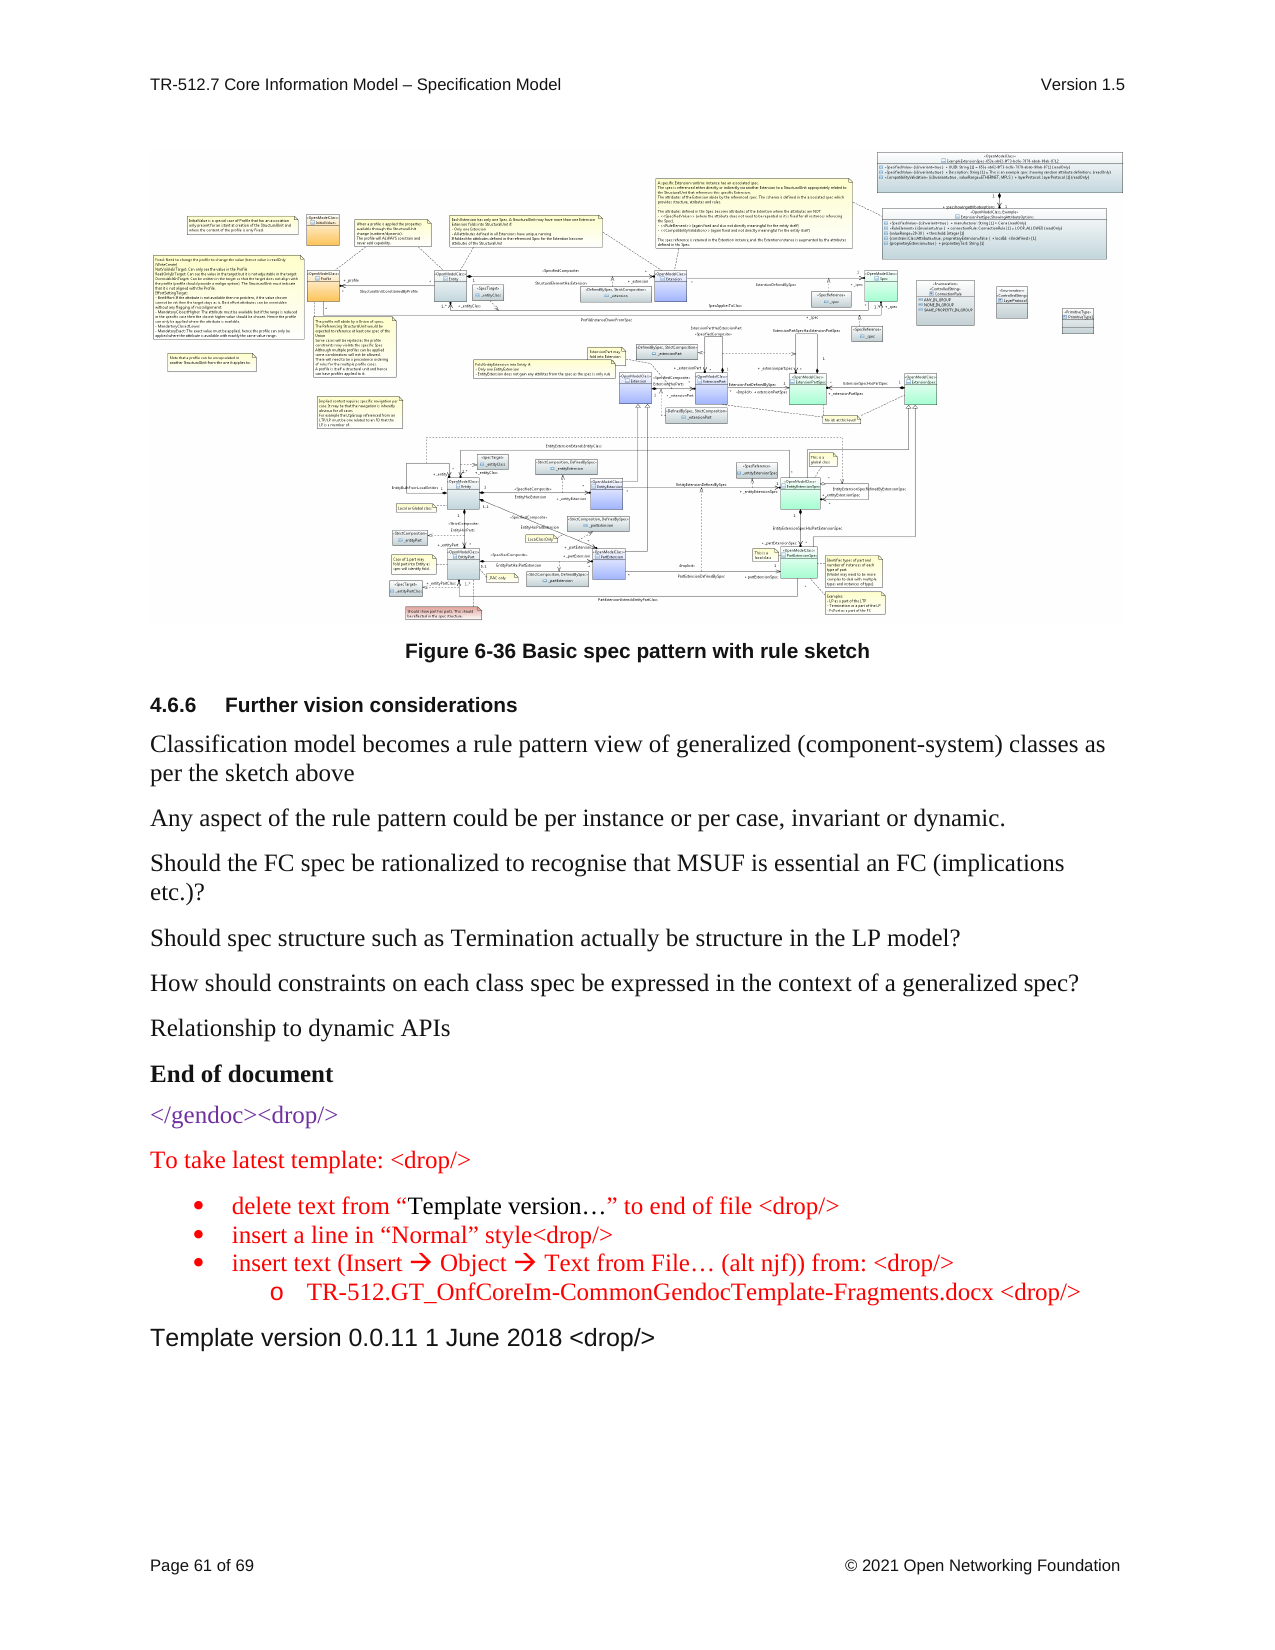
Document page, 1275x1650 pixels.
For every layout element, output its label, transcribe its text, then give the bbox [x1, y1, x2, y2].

subtitle Further vision considerations [150, 692, 1125, 716]
picture [150, 150, 1125, 623]
text Any aspect of the rule pattern could be per instance or per case, invariant or dynamic. [150, 803, 1125, 832]
text Should the FC spec be rationalized to recognise that MSUF is essential an FC (implications etc.)? [150, 848, 1125, 906]
list insert a line in “Normal” style<drop/> [194, 1220, 1125, 1248]
text Classification model becomes a rule pattern view of generalized (component-system) classes as per the sketch above [150, 729, 1125, 786]
text To take latest template: <drop/> [150, 1146, 1125, 1174]
text </gendoc><drop/> [150, 1100, 1125, 1129]
list delete text from “Template version…” to end of file <drop/> [194, 1191, 1125, 1220]
text How should constraints on each class spec be expressed in the context of a generalized spec? [150, 968, 1125, 997]
list TR-512.GT_OnfCoreIm-CommonGendocTemplate-Fragments.docx <drop/> [269, 1277, 1125, 1308]
list insert text (Insert Object Text from File… (alt njf)) from: <drop/> [194, 1248, 1125, 1277]
text Template version 0.0.11 1 June 2018 <drop/> [150, 1325, 1125, 1352]
text Relationship to dynamic APIs [150, 1013, 1125, 1042]
text End of document [150, 1059, 1125, 1088]
text Should spec structure such as Termination actually be structure in the LP model? [150, 923, 1125, 951]
